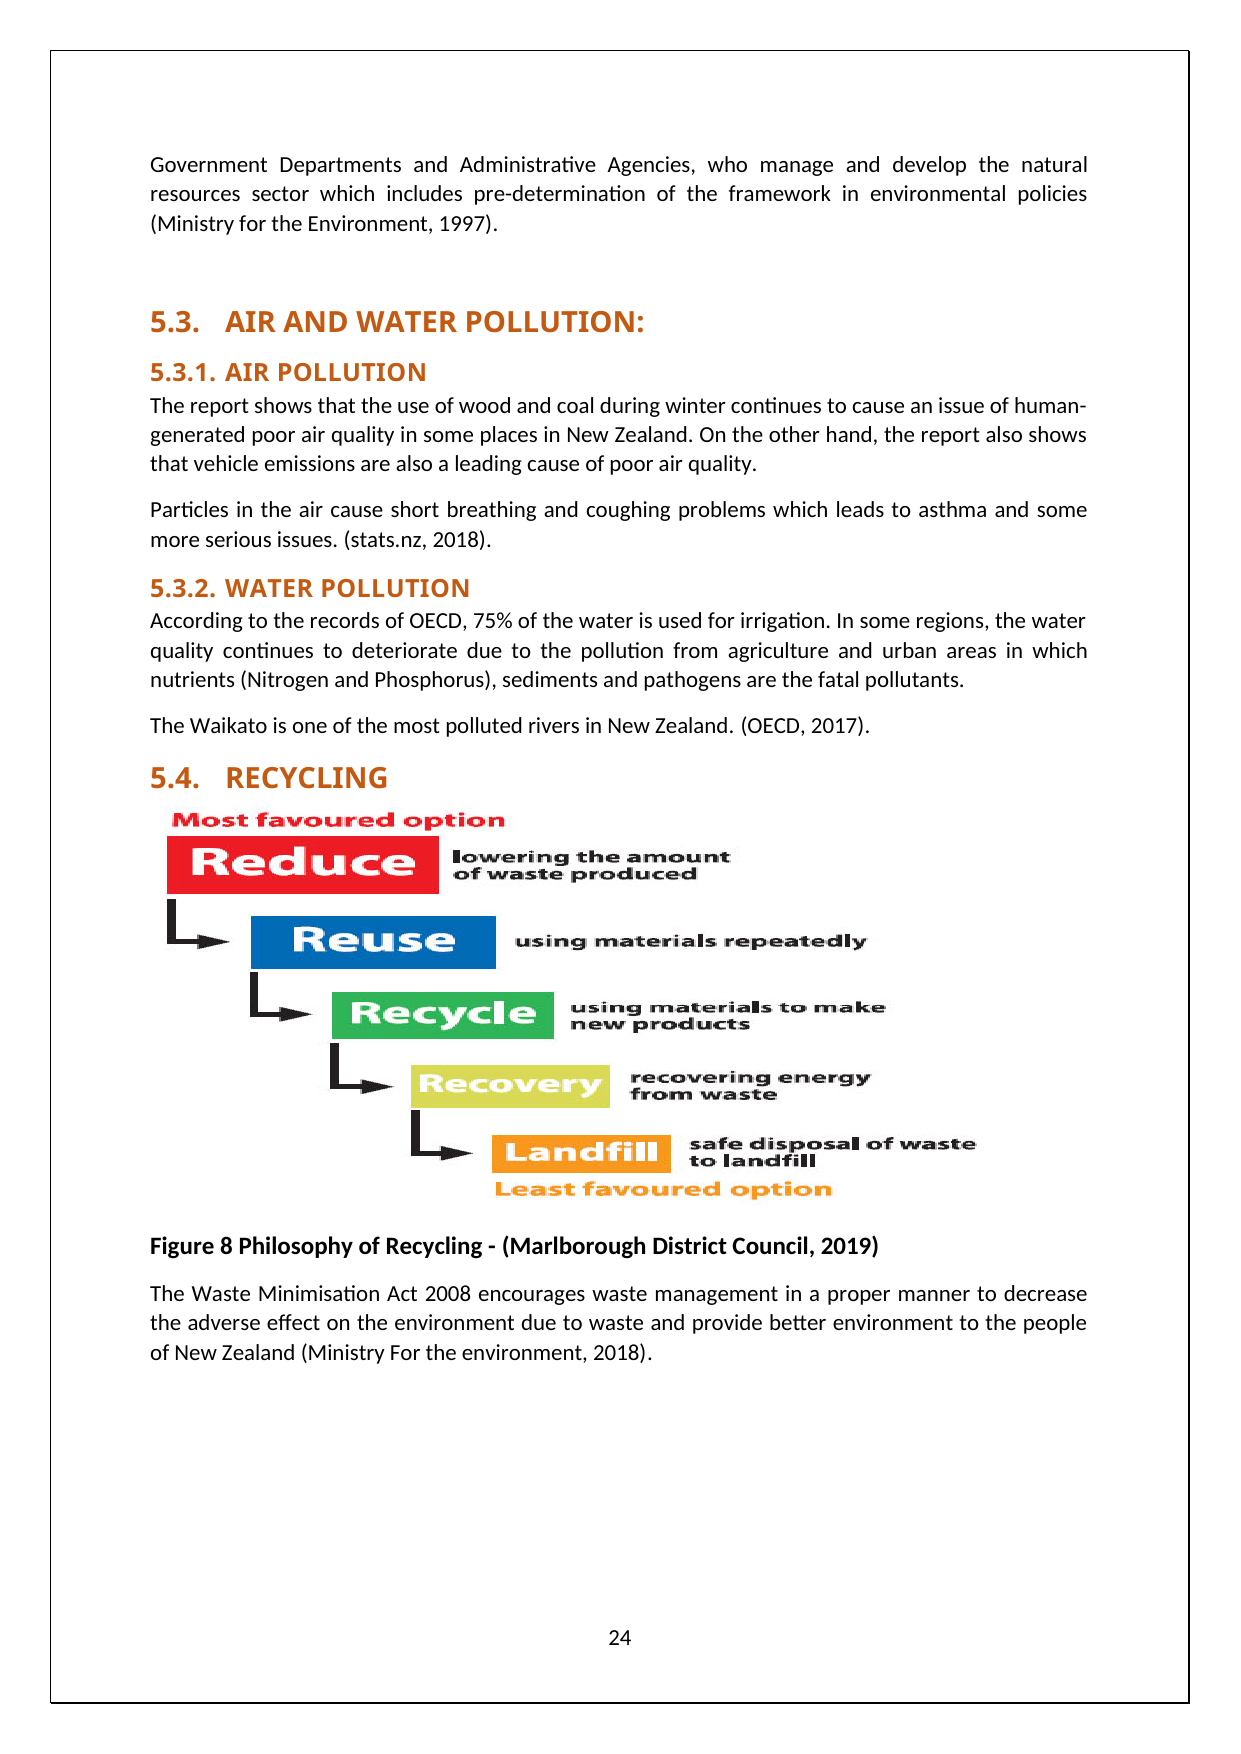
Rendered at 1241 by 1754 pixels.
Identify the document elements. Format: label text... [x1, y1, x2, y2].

text The Waste Minimisation Act 2008 encourages waste management in a proper manner to decrease the adverse effect on the environment due to waste and provide better environment to the people of New Zealand . [150, 1279, 1089, 1366]
text The Waikato is one of the most polluted rivers in New Zealand.. [150, 711, 1089, 739]
text According to the records of OECD, 75% of the water is used for irrigation. In some regions, the water quality continues to deteriorate due to the pollution from agriculture and urban areas in which nutrients (Nitrogen and Phosphorus), sediments and pathogens are the fatal pollutants. [150, 607, 1089, 693]
text The report shows that the use of wood and coal during winter continues to cause an issue of human-generated poor air quality in some places in New Zealand. On the other hand, the report also shows that vehicle emissions are also a leading cause of poor air quality. [150, 391, 1089, 477]
subtitle AIR AND WATER POLLUTION: [150, 301, 1089, 341]
subtitle WATER POLLUTION [150, 571, 1089, 605]
subtitle AIR POLLUTION [150, 355, 1089, 389]
subtitle RECYCLING [150, 757, 1089, 797]
text Figure 9 Philosophy of Recycling - [150, 1230, 1089, 1261]
text Particles in the air cause short breathing and coughing problems which leads to asthma and some more serious issues.. [150, 496, 1089, 553]
text Government Departments and Administrative Agencies, who manage and develop the natural resources sector which includes pre-determination of the framework in environmental policies . [150, 150, 1089, 237]
picture [150, 799, 1002, 1213]
